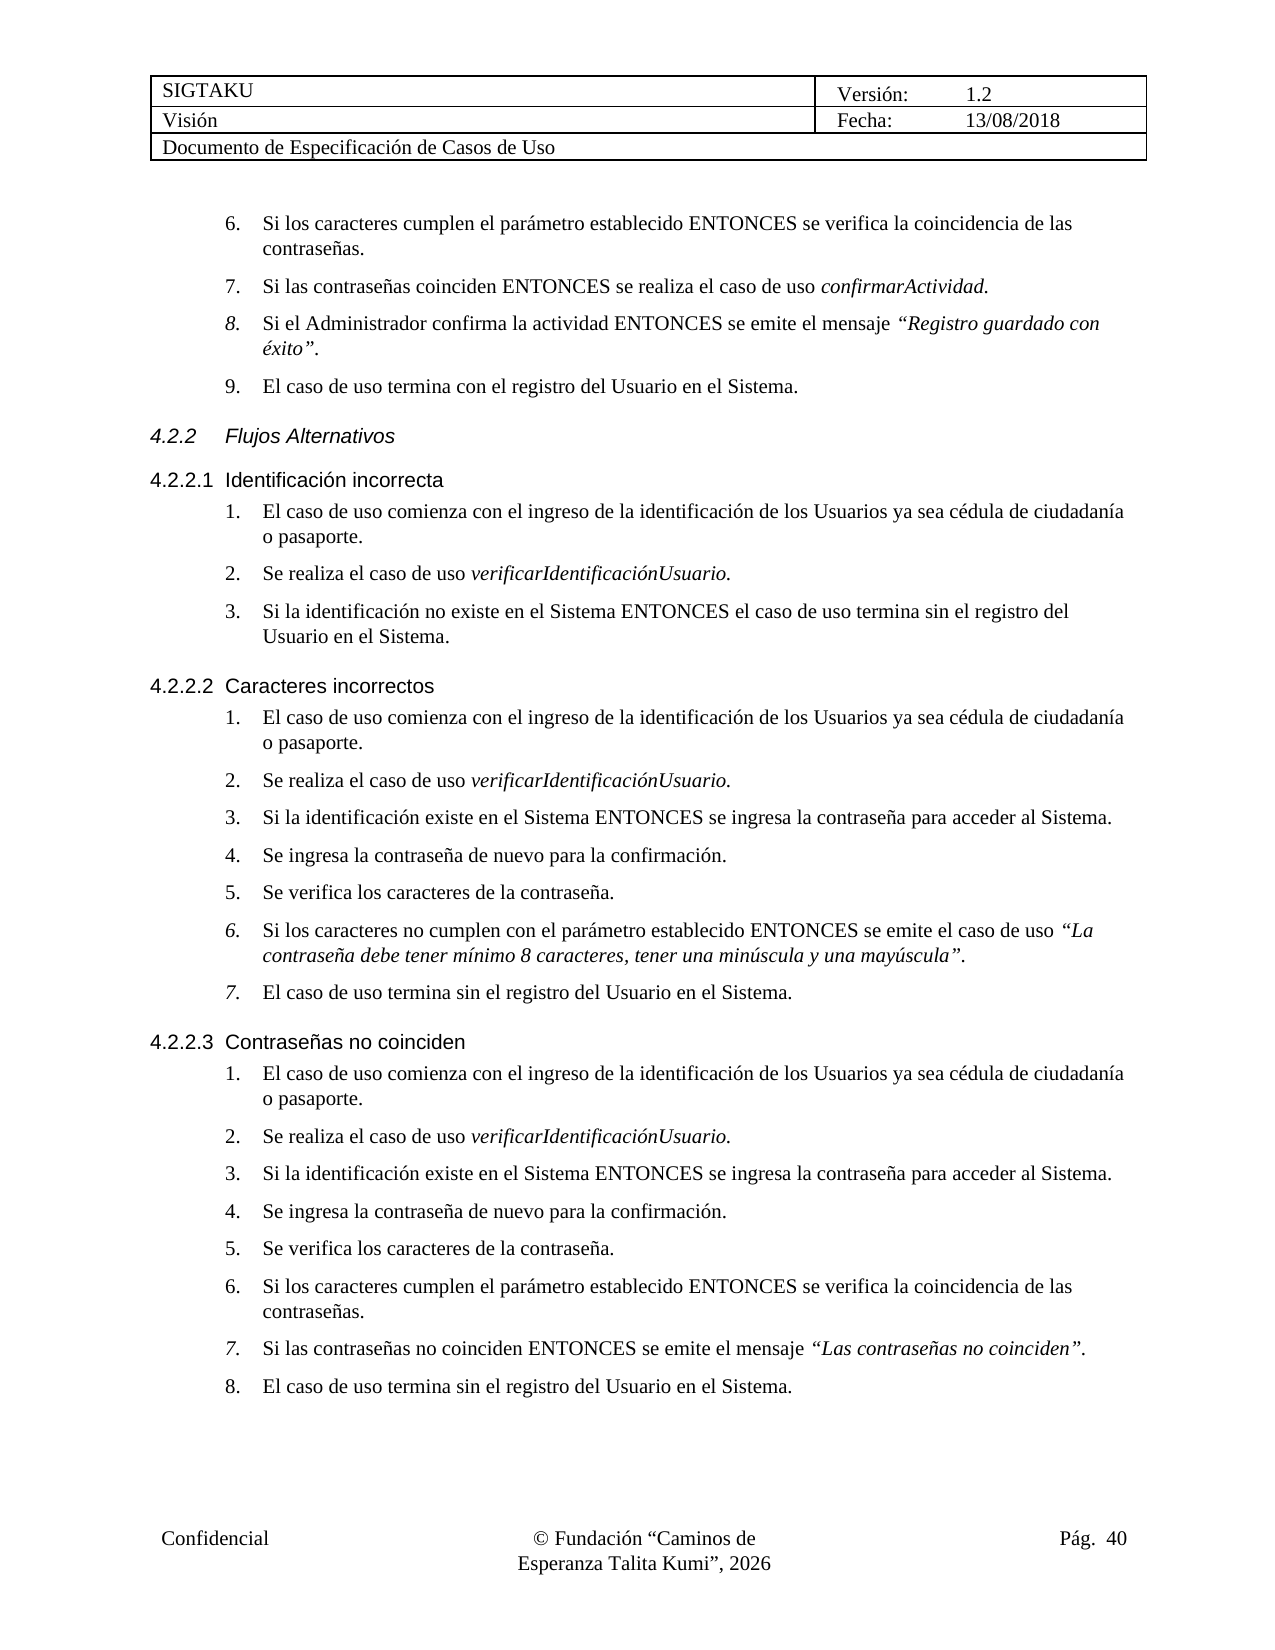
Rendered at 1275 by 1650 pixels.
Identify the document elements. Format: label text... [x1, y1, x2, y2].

list Si la identificación existe en el Sistema ENTONCES se ingresa la contraseña para acceder al Sistema. [225, 1160, 1125, 1185]
list Si las contraseñas coinciden ENTONCES se realiza el caso de uso confirmarActividad. [225, 273, 1125, 298]
list Si las contraseñas no coinciden ENTONCES se emite el mensaje “Las contraseñas no coinciden”. [225, 1335, 1125, 1360]
subtitle Identificación incorrecta [150, 467, 1125, 492]
subtitle Caracteres incorrectos [150, 673, 1125, 698]
list Se verifica los caracteres de la contraseña. [225, 1235, 1125, 1260]
list Se ingresa la contraseña de nuevo para la confirmación. [225, 842, 1125, 867]
list Si los caracteres cumplen el parámetro establecido ENTONCES se verifica la coincidencia de las contraseñas. [225, 1273, 1125, 1323]
subtitle Flujos Alternativos [150, 423, 1125, 448]
list Se realiza el caso de uso verificarIdentificaciónUsuario. [225, 560, 1125, 585]
list Si los caracteres no cumplen con el parámetro establecido ENTONCES se emite el caso de uso “La contraseña debe tener mínimo 8 caracteres, tener una minúscula y una mayúscula”. [225, 917, 1125, 967]
list Si la identificación existe en el Sistema ENTONCES se ingresa la contraseña para acceder al Sistema. [225, 804, 1125, 829]
list Se ingresa la contraseña de nuevo para la confirmación. [225, 1198, 1125, 1223]
list Si los caracteres cumplen el parámetro establecido ENTONCES se verifica la coincidencia de las contraseñas. [225, 210, 1125, 260]
list El caso de uso comienza con el ingreso de la identificación de los Usuarios ya sea cédula de ciudadanía o pasaporte. [225, 498, 1125, 548]
subtitle Contraseñas no coinciden [150, 1029, 1125, 1054]
list El caso de uso termina con el registro del Usuario en el Sistema. [225, 373, 1125, 398]
list Si la identificación no existe en el Sistema ENTONCES el caso de uso termina sin el registro del Usuario en el Sistema. [225, 598, 1125, 648]
list El caso de uso termina sin el registro del Usuario en el Sistema. [225, 1373, 1125, 1398]
list Si el Administrador confirma la actividad ENTONCES se emite el mensaje “Registro guardado con éxito”. [225, 310, 1125, 360]
list Se realiza el caso de uso verificarIdentificaciónUsuario. [225, 767, 1125, 792]
list El caso de uso termina sin el registro del Usuario en el Sistema. [225, 979, 1125, 1004]
list Se verifica los caracteres de la contraseña. [225, 879, 1125, 904]
list Se realiza el caso de uso verificarIdentificaciónUsuario. [225, 1123, 1125, 1148]
list El caso de uso comienza con el ingreso de la identificación de los Usuarios ya sea cédula de ciudadanía o pasaporte. [225, 704, 1125, 754]
list El caso de uso comienza con el ingreso de la identificación de los Usuarios ya sea cédula de ciudadanía o pasaporte. [225, 1060, 1125, 1110]
